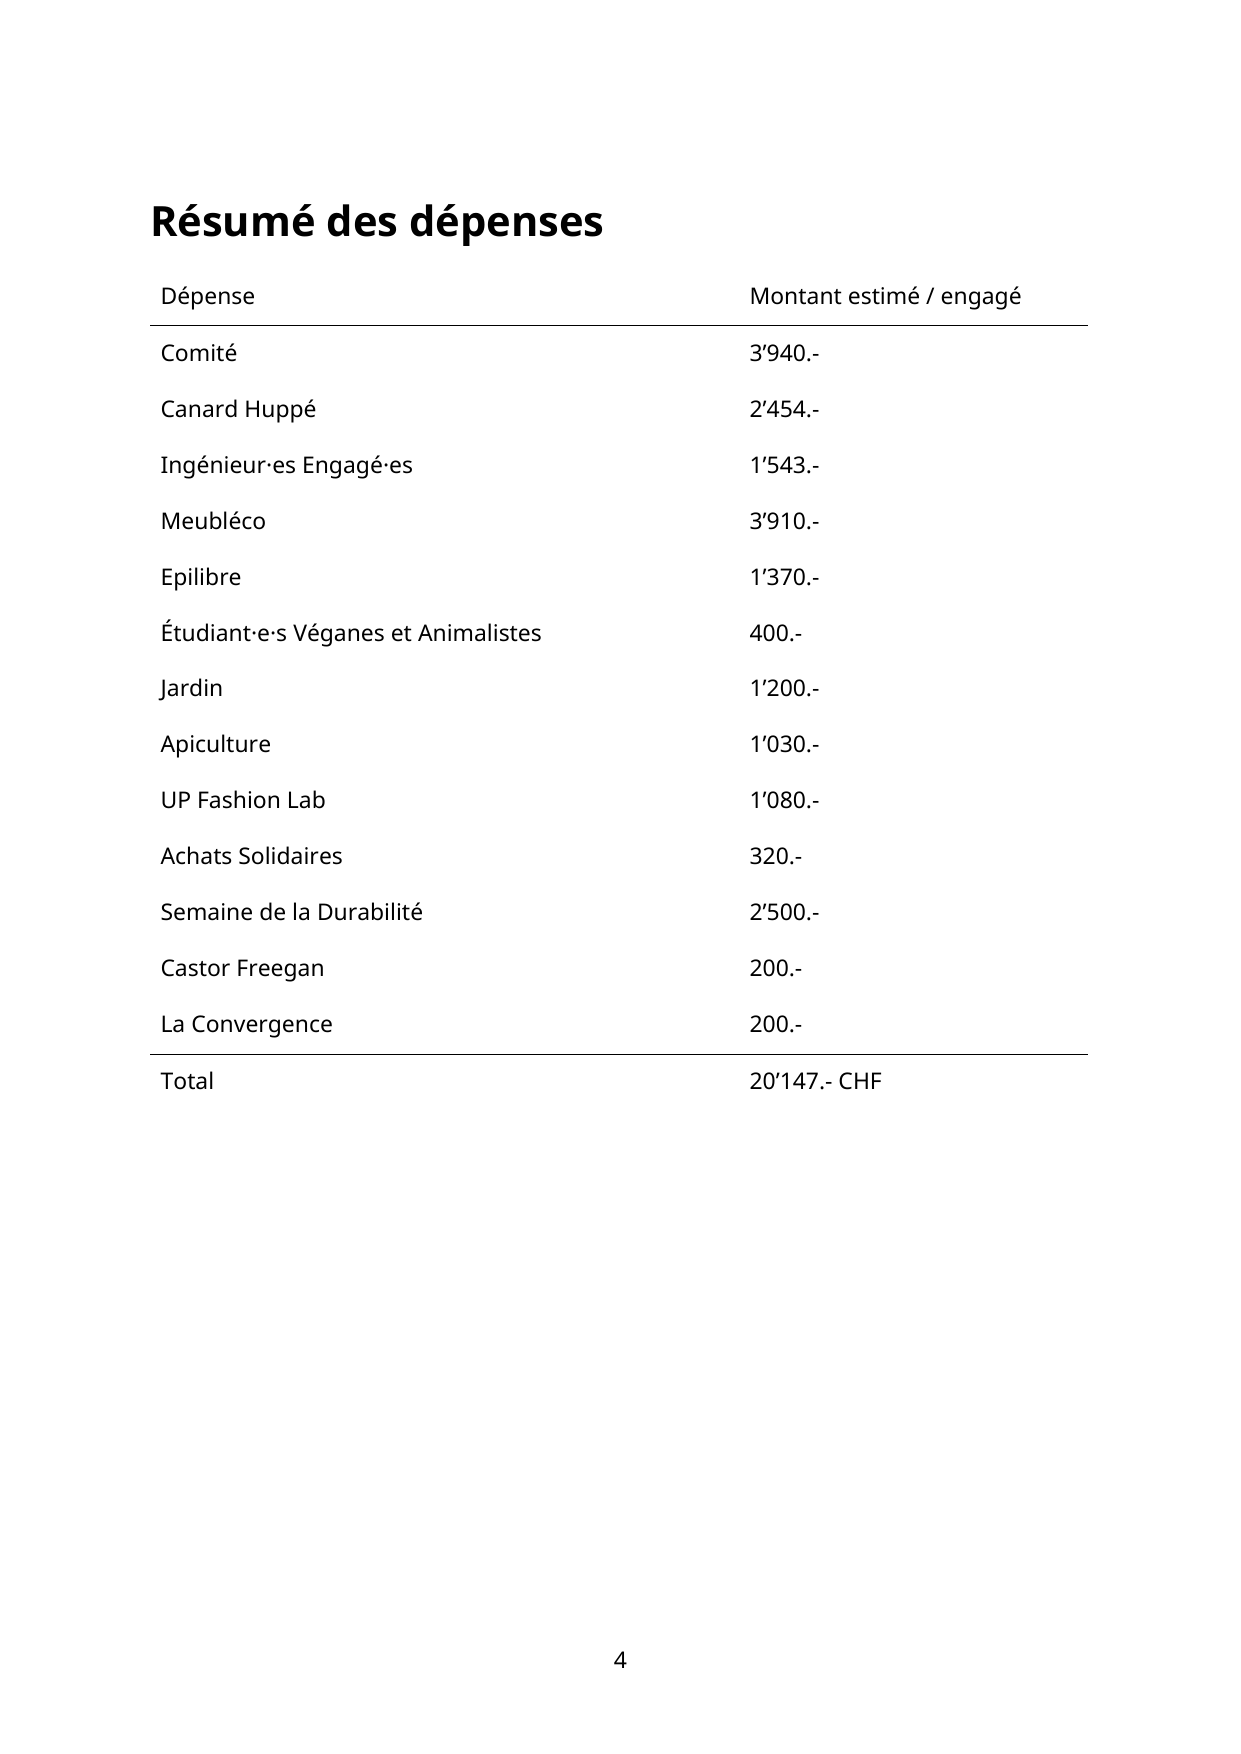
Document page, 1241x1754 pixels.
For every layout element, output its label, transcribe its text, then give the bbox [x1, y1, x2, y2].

table_cell Achats Solidaires [150, 830, 739, 886]
table_cell Apiculture [150, 718, 739, 774]
table_cell 200.- [739, 942, 1087, 998]
table_cell Castor Freegan [150, 942, 739, 998]
table_cell 3’940.- [739, 326, 1087, 382]
table_cell 1’030.- [739, 718, 1087, 774]
table_header Dépense [150, 269, 739, 325]
table_cell Total [150, 1055, 739, 1111]
table_cell Canard Huppé [150, 382, 739, 438]
subtitle Résumé des dépenses [150, 192, 1090, 248]
table_cell Semaine de la Durabilité [150, 886, 739, 942]
table_cell 200.- [739, 998, 1087, 1053]
table_cell 320.- [739, 830, 1087, 886]
table_cell 1’543.- [739, 438, 1087, 494]
table_cell 2’454.- [739, 382, 1087, 438]
table_header Montant estimé / engagé [739, 269, 1087, 325]
table_cell 400.- [739, 606, 1087, 662]
table_cell Ingénieur·es Engagé·es [150, 438, 739, 494]
table_cell 1’080.- [739, 774, 1087, 830]
table_cell UP Fashion Lab [150, 774, 739, 830]
table_cell 2’500.- [739, 886, 1087, 942]
table_cell Étudiant·e·s Véganes et Animalistes [150, 606, 739, 662]
table_cell 1’200.- [739, 662, 1087, 718]
table_cell 20’147.- CHF [739, 1055, 1087, 1111]
table_cell Jardin [150, 662, 739, 718]
table_cell La Convergence [150, 998, 739, 1053]
table_cell 3’910.- [739, 494, 1087, 550]
table_cell Comité [150, 326, 739, 382]
table_cell Epilibre [150, 550, 739, 606]
table_cell Meubléco [150, 494, 739, 550]
table_cell 1’370.- [739, 550, 1087, 606]
